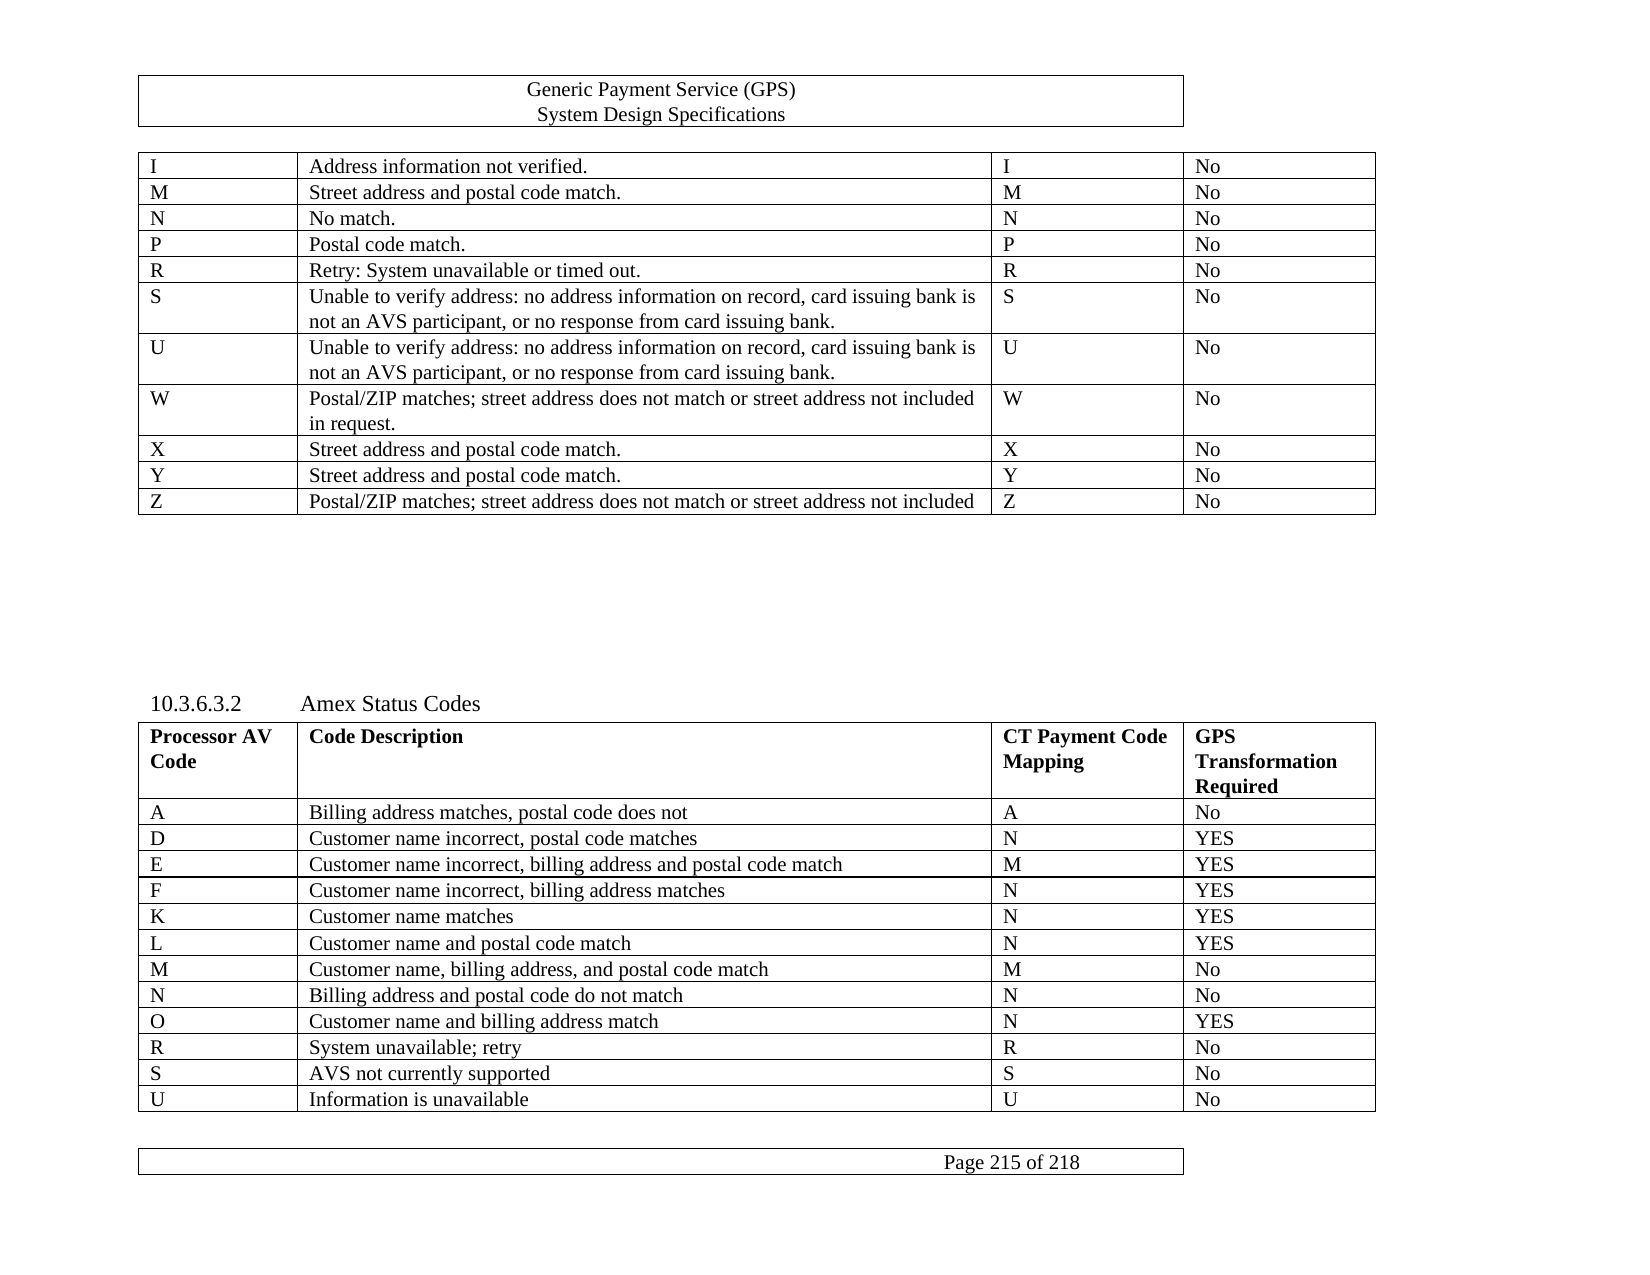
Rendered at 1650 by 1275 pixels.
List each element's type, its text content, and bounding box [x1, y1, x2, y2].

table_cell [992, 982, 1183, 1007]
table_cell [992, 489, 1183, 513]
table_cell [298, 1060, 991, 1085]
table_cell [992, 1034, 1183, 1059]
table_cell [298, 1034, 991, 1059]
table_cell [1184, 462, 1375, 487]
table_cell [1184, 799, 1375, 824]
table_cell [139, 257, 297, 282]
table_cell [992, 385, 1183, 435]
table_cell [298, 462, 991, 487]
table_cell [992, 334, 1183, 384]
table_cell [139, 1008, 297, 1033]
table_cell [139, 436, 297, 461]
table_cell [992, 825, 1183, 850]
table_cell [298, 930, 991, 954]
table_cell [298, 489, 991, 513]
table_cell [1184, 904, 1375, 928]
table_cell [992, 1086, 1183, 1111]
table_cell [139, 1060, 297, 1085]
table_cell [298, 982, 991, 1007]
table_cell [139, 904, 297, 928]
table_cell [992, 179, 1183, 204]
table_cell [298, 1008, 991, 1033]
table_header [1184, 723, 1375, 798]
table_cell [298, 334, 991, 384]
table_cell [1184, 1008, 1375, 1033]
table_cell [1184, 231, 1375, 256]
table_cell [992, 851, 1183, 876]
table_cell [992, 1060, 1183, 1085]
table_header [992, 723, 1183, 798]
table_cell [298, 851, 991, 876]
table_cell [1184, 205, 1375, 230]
subtitle Amex Status Codes [150, 689, 1500, 716]
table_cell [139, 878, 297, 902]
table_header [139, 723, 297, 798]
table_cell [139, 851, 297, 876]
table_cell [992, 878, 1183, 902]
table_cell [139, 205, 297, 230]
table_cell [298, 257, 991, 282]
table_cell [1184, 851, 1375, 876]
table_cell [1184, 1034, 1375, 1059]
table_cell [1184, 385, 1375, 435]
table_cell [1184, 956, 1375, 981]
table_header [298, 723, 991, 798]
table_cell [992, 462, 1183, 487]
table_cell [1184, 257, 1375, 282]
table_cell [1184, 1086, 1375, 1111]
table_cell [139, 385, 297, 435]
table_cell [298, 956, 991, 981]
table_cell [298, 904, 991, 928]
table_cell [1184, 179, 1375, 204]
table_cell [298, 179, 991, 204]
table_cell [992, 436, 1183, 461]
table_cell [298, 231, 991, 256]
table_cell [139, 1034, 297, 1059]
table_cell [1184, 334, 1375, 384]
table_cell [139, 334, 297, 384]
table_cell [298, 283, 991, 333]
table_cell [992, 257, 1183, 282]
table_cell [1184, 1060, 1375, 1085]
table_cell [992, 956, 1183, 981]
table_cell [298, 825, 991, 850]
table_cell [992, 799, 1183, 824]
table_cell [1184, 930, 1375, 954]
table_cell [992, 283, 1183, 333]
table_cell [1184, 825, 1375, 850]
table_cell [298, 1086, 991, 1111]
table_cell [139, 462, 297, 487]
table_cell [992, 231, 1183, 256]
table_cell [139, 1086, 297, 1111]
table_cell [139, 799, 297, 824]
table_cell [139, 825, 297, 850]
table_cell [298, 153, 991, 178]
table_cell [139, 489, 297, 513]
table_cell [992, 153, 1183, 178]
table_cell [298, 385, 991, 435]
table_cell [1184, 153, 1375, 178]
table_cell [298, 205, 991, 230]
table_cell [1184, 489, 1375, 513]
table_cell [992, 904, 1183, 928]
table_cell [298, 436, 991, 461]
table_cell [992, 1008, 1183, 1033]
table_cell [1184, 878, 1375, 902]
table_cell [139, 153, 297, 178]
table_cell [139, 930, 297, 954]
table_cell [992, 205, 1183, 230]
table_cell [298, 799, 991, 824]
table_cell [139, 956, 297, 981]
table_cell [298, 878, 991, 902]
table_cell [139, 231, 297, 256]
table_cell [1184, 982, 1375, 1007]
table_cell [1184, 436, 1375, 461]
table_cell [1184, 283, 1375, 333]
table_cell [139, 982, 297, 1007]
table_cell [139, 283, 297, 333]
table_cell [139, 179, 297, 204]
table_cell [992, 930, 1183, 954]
